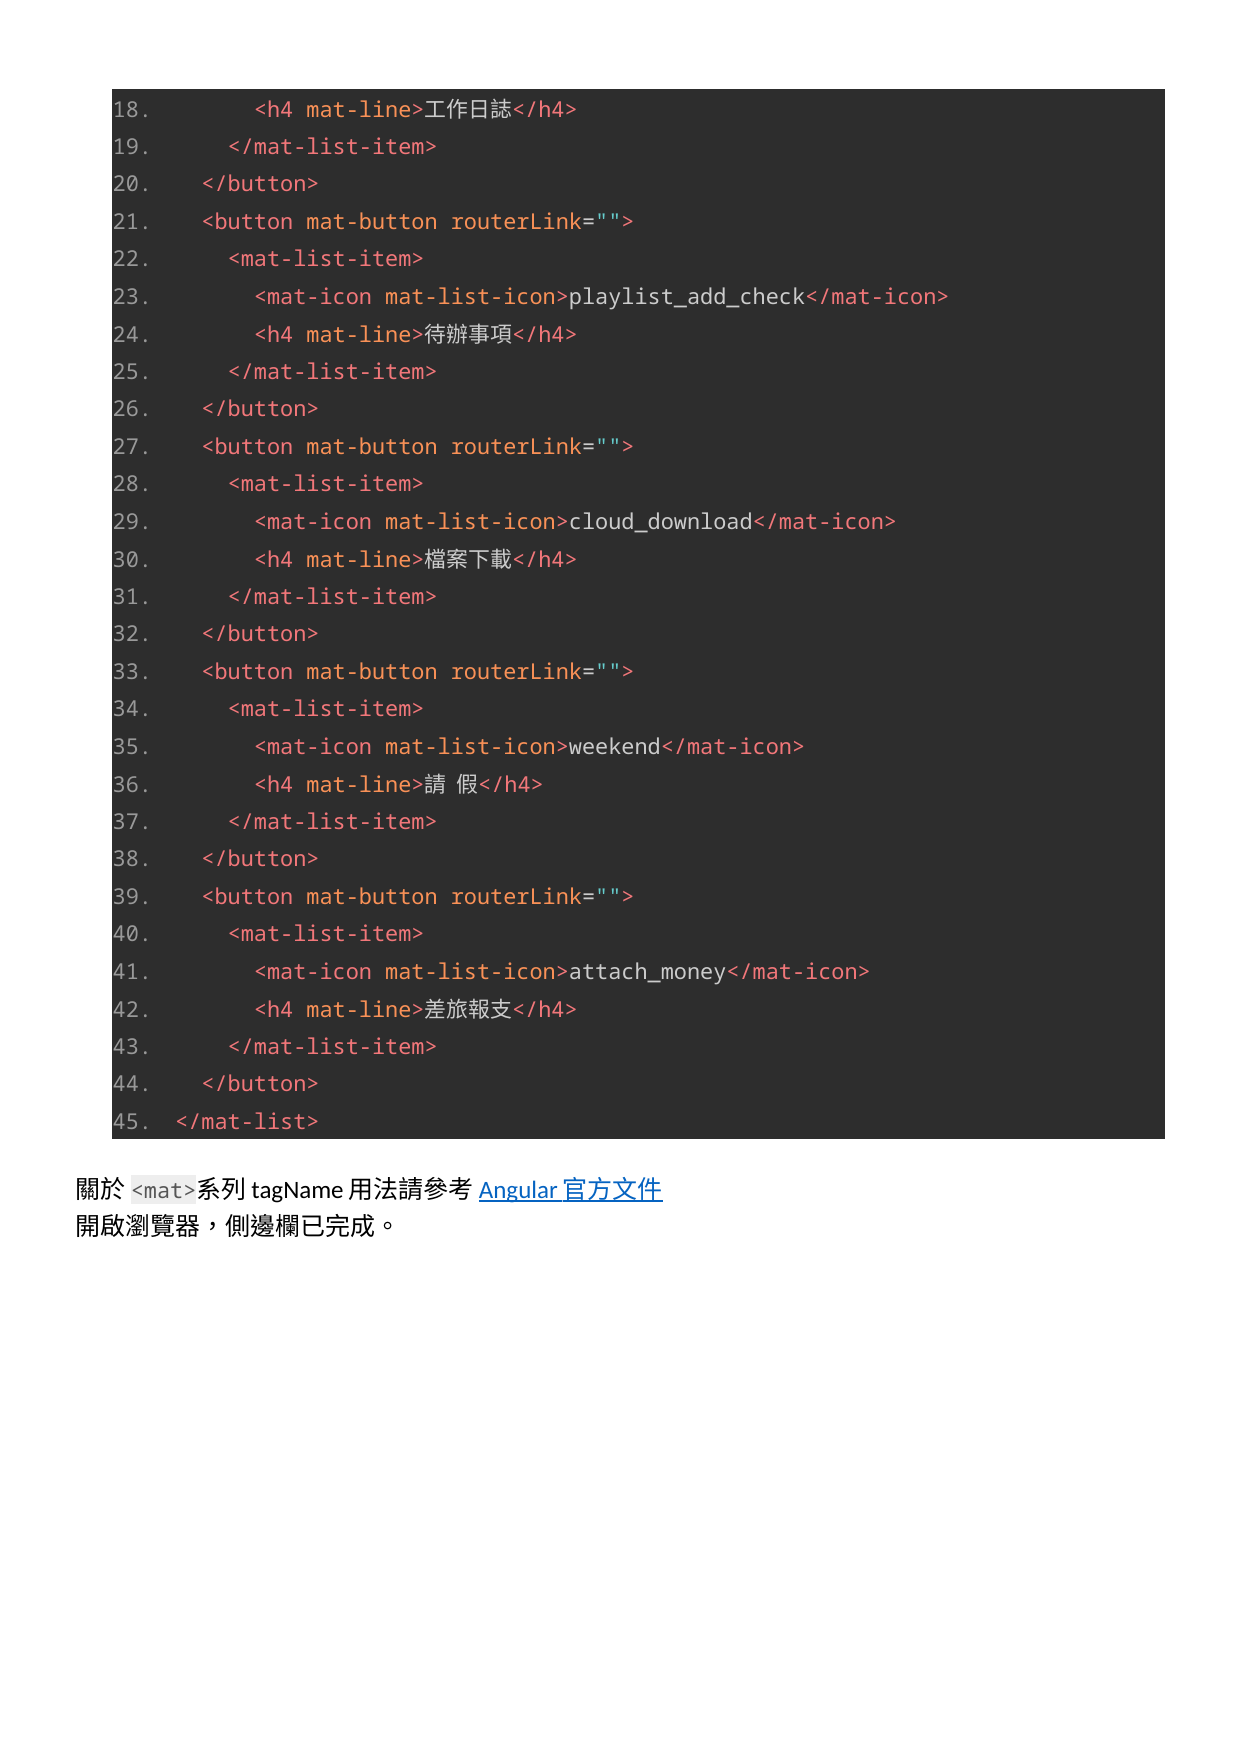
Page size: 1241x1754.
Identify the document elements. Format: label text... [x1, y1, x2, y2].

list <mat-list-item> [112, 914, 1165, 952]
list <h4 mat-line>檔案下載</h4> [112, 539, 1165, 577]
list <button mat-button routerLink=""> [112, 202, 1165, 239]
list <h4 mat-line>工作日誌</h4> [112, 89, 1165, 127]
list </button> [112, 614, 1165, 652]
list </mat-list-item> [112, 1027, 1165, 1064]
list <mat-icon mat-list-icon>playlist_add_check</mat-icon> [112, 277, 1165, 314]
list <button mat-button routerLink=""> [112, 427, 1165, 464]
list <mat-icon mat-list-icon>attach_money</mat-icon> [112, 952, 1165, 989]
list </button> [112, 389, 1165, 427]
list <h4 mat-line>請 假</h4> [112, 764, 1165, 802]
list <h4 mat-line>差旅報支</h4> [112, 989, 1165, 1027]
text 關於 <mat>系列tagName用法請參考Angular官方文件 [75, 1169, 1165, 1206]
list <mat-icon mat-list-icon>cloud_download</mat-icon> [112, 502, 1165, 539]
list </mat-list> [112, 1102, 1165, 1139]
list <mat-list-item> [112, 689, 1165, 727]
list </button> [112, 1064, 1165, 1102]
list <button mat-button routerLink=""> [112, 877, 1165, 914]
text 開啟瀏覽器，側邊欄已完成。 [75, 1206, 1165, 1244]
list <mat-list-item> [112, 239, 1165, 277]
list </mat-list-item> [112, 352, 1165, 389]
list <button mat-button routerLink=""> [112, 652, 1165, 689]
list </button> [112, 164, 1165, 202]
list </mat-list-item> [112, 127, 1165, 164]
list <h4 mat-line>待辦事項</h4> [112, 314, 1165, 352]
list <mat-list-item> [112, 464, 1165, 502]
list </button> [112, 839, 1165, 877]
list </mat-list-item> [112, 577, 1165, 614]
list <mat-icon mat-list-icon>weekend</mat-icon> [112, 727, 1165, 764]
list </mat-list-item> [112, 802, 1165, 839]
